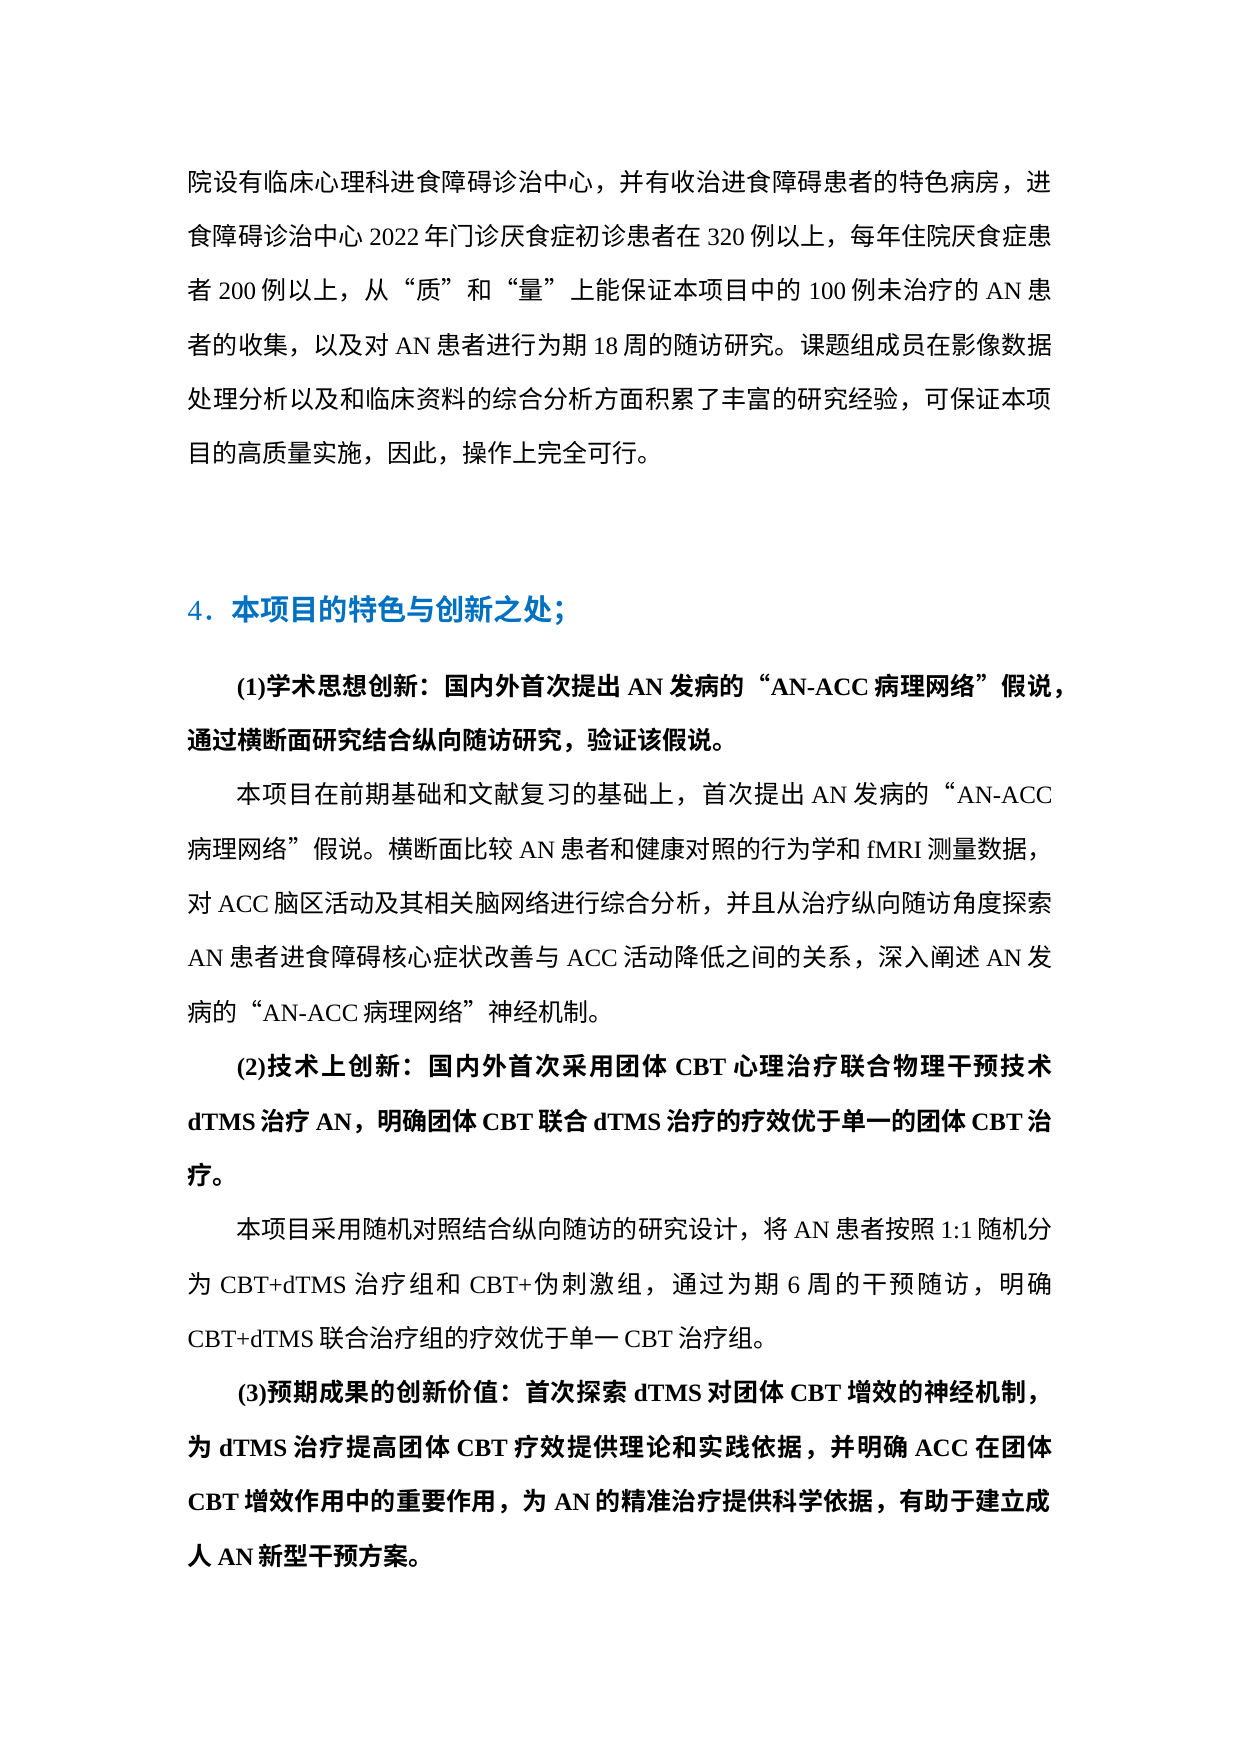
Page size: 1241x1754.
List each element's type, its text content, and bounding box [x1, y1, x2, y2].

text (2)技术上创新：国内外首次采用团体CBT心理治疗联合物理干预技术dTMS治疗AN，明确团体CBT联合dTMS治疗的疗效优于单一的团体CBT治疗。 [187, 1047, 1053, 1192]
text 本项目在前期基础和文献复习的基础上，首次提出AN发病的“AN-ACC病理网络”假说。横断面比较AN患者和健康对照的行为学和fMRI测量数据，对ACC脑区活动及其相关脑网络进行综合分析，并且从治疗纵向随访角度探索AN患者进食障碍核心症状改善与ACC活动降低之间的关系，深入阐述AN发病的“AN-ACC病理网络”神经机制。 [187, 775, 1053, 1028]
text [187, 162, 1053, 470]
text (1)学术思想创新：国内外首次提出AN发病的“AN-ACC病理网络”假说，通过横断面研究结合纵向随访研究，验证该假说。 [187, 666, 1053, 757]
text 本项目采用随机对照结合纵向随访的研究设计，将AN患者按照1:1随机分为CBT+dTMS治疗组和CBT+伪刺激组，通过为期6周的干预随访，明确CBT+dTMS联合治疗组的疗效优于单一CBT治疗组。 [187, 1210, 1053, 1355]
text (3)预期成果的创新价值：首次探索dTMS对团体CBT增效的神经机制，为dTMS治疗提高团体CBT疗效提供理论和实践依据，并明确ACC在团体CBT增效作用中的重要作用，为AN的精准治疗提供科学依据，有助于建立成人AN新型干预方案。 [187, 1373, 1053, 1572]
text 4．本项目的特色与创新之处； [187, 586, 1053, 628]
